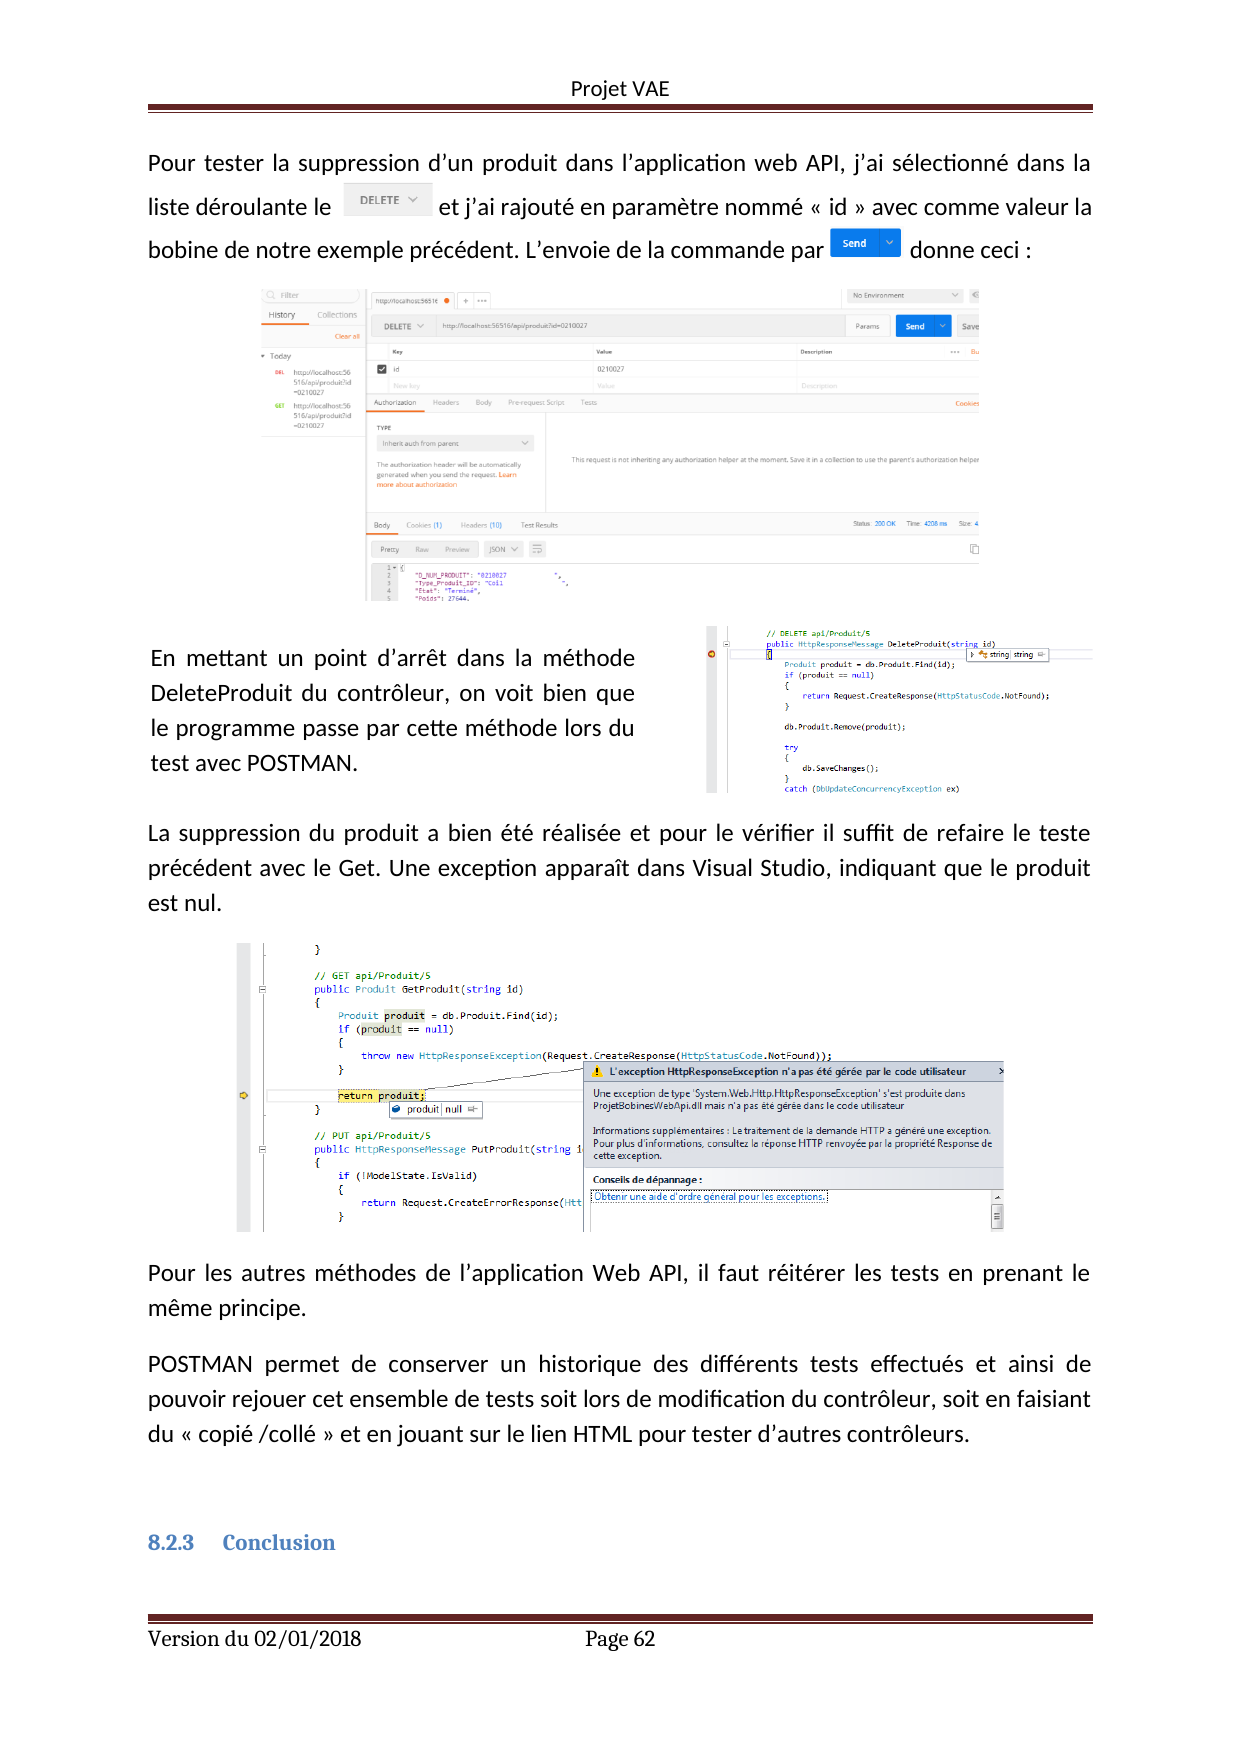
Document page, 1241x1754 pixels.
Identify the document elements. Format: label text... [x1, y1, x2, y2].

text La suppression du produit a bien été réalisée et pour le vérifier il suffit de refaire le teste précédent avec le Get. Une exception apparaît dans Visual Studio, indiquant que le produit est nul. [148, 817, 1093, 918]
picture [261, 289, 979, 601]
text POSTMAN permet de conserver un historique des différents tests effectués et ainsi de pouvoir rejouer cet ensemble de tests soit lors de modification du contrôleur, soit en faisiant du « copié /collé » et en jouant sur le lien HTML pour tester d’autres contrôleurs. [148, 1348, 1093, 1448]
picture [830, 226, 904, 258]
text Pour tester la suppression d’un produit dans l’application web API, j’ai sélectionné dans la liste déroulante le et j’ai rajouté en paramètre nommé « id » avec comme valeur la bobine de notre exemple précédent. L’envoie de la commande par donne ceci : [148, 148, 1093, 264]
picture [343, 182, 433, 216]
picture [236, 943, 1004, 1232]
text Pour les autres méthodes de l’application Web API, il faut réitérer les tests en prenant le même principe. [148, 1257, 1093, 1322]
subtitle Conclusion [148, 1529, 1093, 1556]
picture [706, 626, 1093, 793]
